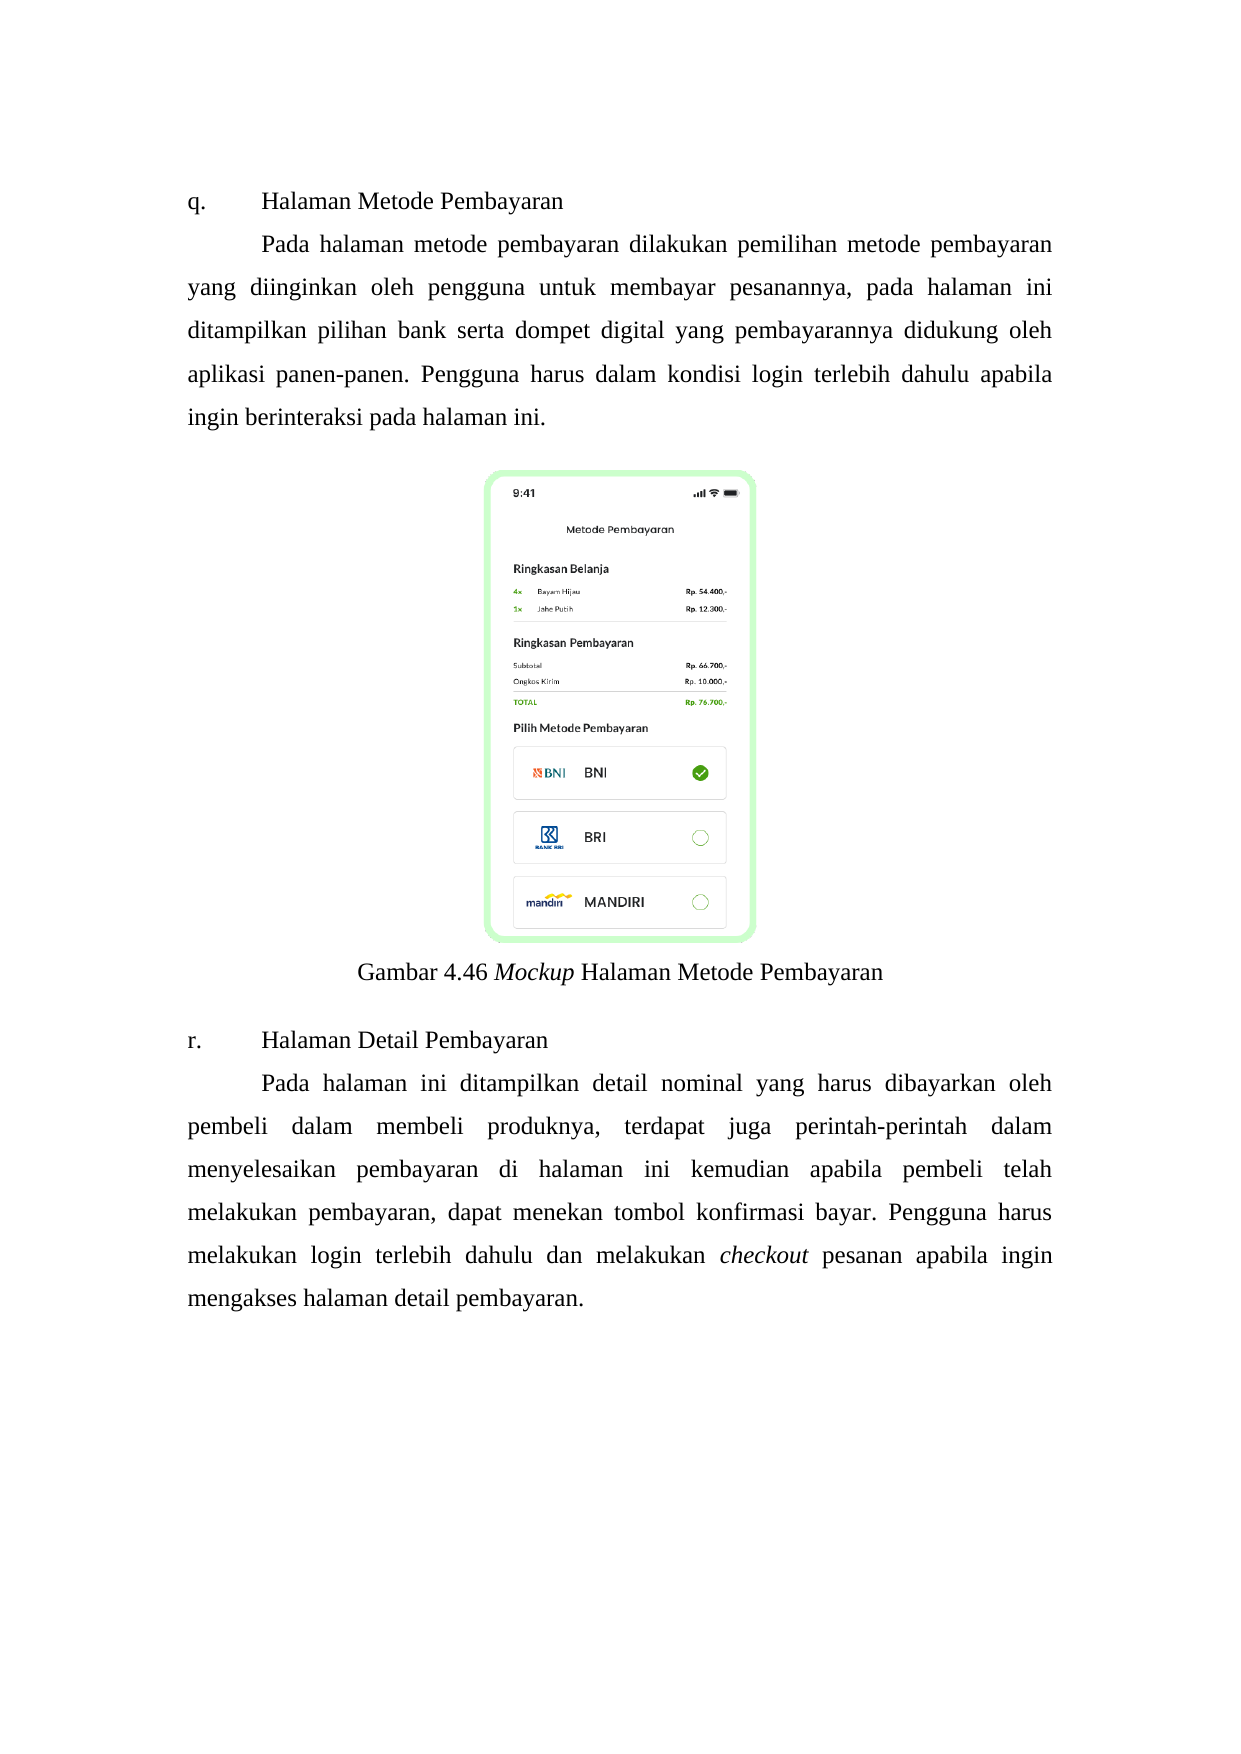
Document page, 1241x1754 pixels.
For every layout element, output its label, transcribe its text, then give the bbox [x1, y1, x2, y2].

text Pada halaman ini ditampilkan detail nominal yang harus dibayarkan oleh pembeli dalam membeli produknya, terdapat juga perintah-perintah dalam menyelesaikan pembayaran di halaman ini kemudian apabila pembeli telah melakukan pembayaran, dapat menekan tombol konfirmasi bayar. Pengguna harus melakukan login terlebih dahulu dan melakukan checkout pesanan apabila ingin mengakses halaman detail pembayaran. [187, 1068, 1053, 1312]
list Halaman Detail Pembayaran [187, 1025, 1053, 1053]
list Halaman Metode Pembayaran [187, 186, 1053, 215]
picture [483, 470, 757, 943]
text Pada halaman metode pembayaran dilakukan pemilihan metode pembayaran yang diinginkan oleh pengguna untuk membayar pesanannya, pada halaman ini ditampilkan pilihan bank serta dompet digital yang pembayarannya didukung oleh aplikasi panen-panen. Pengguna harus dalam kondisi login terlebih dahulu apabila ingin berinteraksi pada halaman ini. [187, 229, 1053, 431]
